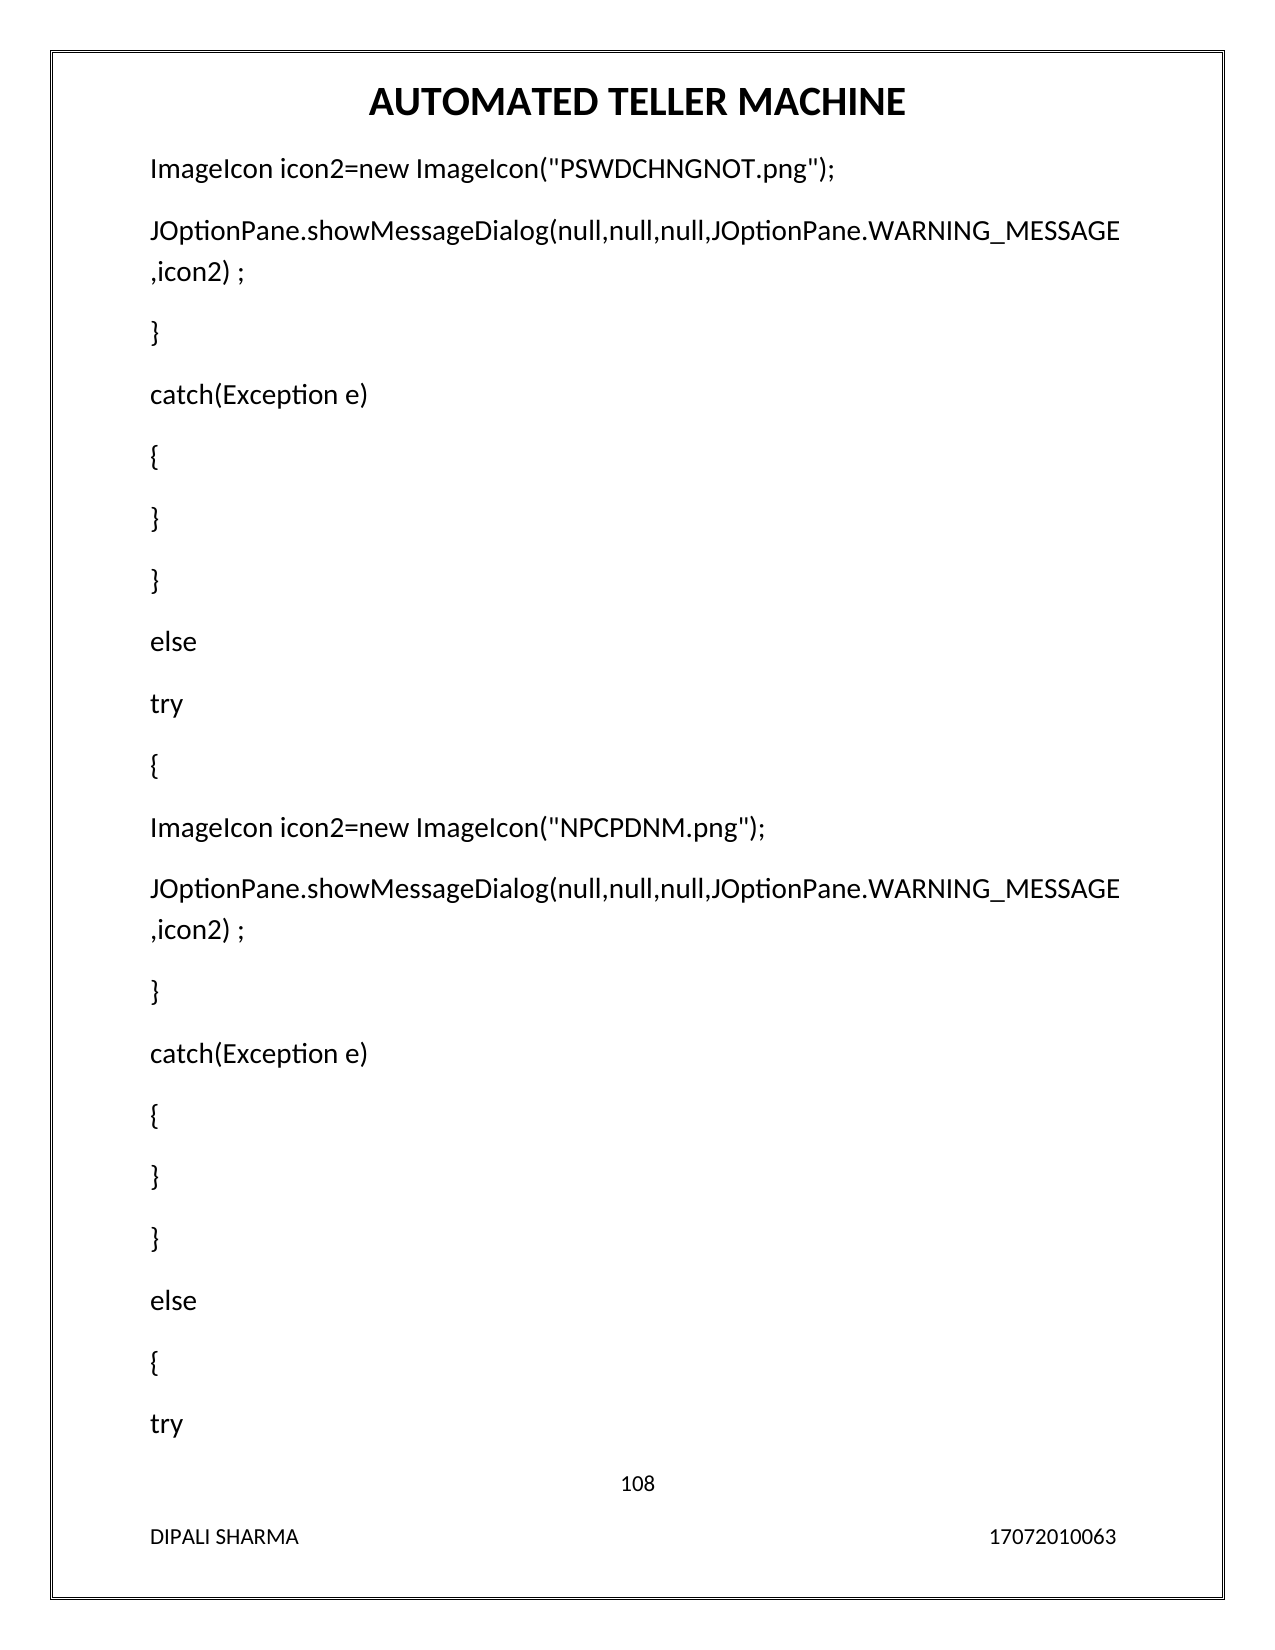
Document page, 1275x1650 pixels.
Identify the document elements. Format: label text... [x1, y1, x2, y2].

text catch(Exception e) [150, 376, 1125, 412]
text catch(Exception e) [150, 1035, 1125, 1071]
text { [150, 1344, 1125, 1379]
text } [150, 1158, 1125, 1194]
text try [150, 1406, 1125, 1441]
text { [150, 1097, 1125, 1132]
text ImageIcon icon2=new ImageIcon("NPCPDNM.png"); [150, 809, 1125, 844]
text try [150, 685, 1125, 721]
text } [150, 500, 1125, 535]
text { [150, 438, 1125, 474]
text } [150, 314, 1125, 350]
text { [150, 747, 1125, 782]
text } [150, 1220, 1125, 1256]
text JOptionPane.showMessageDialog(null,null,null,JOptionPane.WARNING_MESSAGE,icon2) ; [150, 870, 1125, 947]
text } [150, 973, 1125, 1009]
text JOptionPane.showMessageDialog(null,null,null,JOptionPane.WARNING_MESSAGE,icon2) ; [150, 212, 1125, 288]
text else [150, 623, 1125, 659]
text ImageIcon icon2=new ImageIcon("PSWDCHNGNOT.png"); [150, 150, 1125, 186]
text else [150, 1282, 1125, 1318]
text } [150, 562, 1125, 597]
